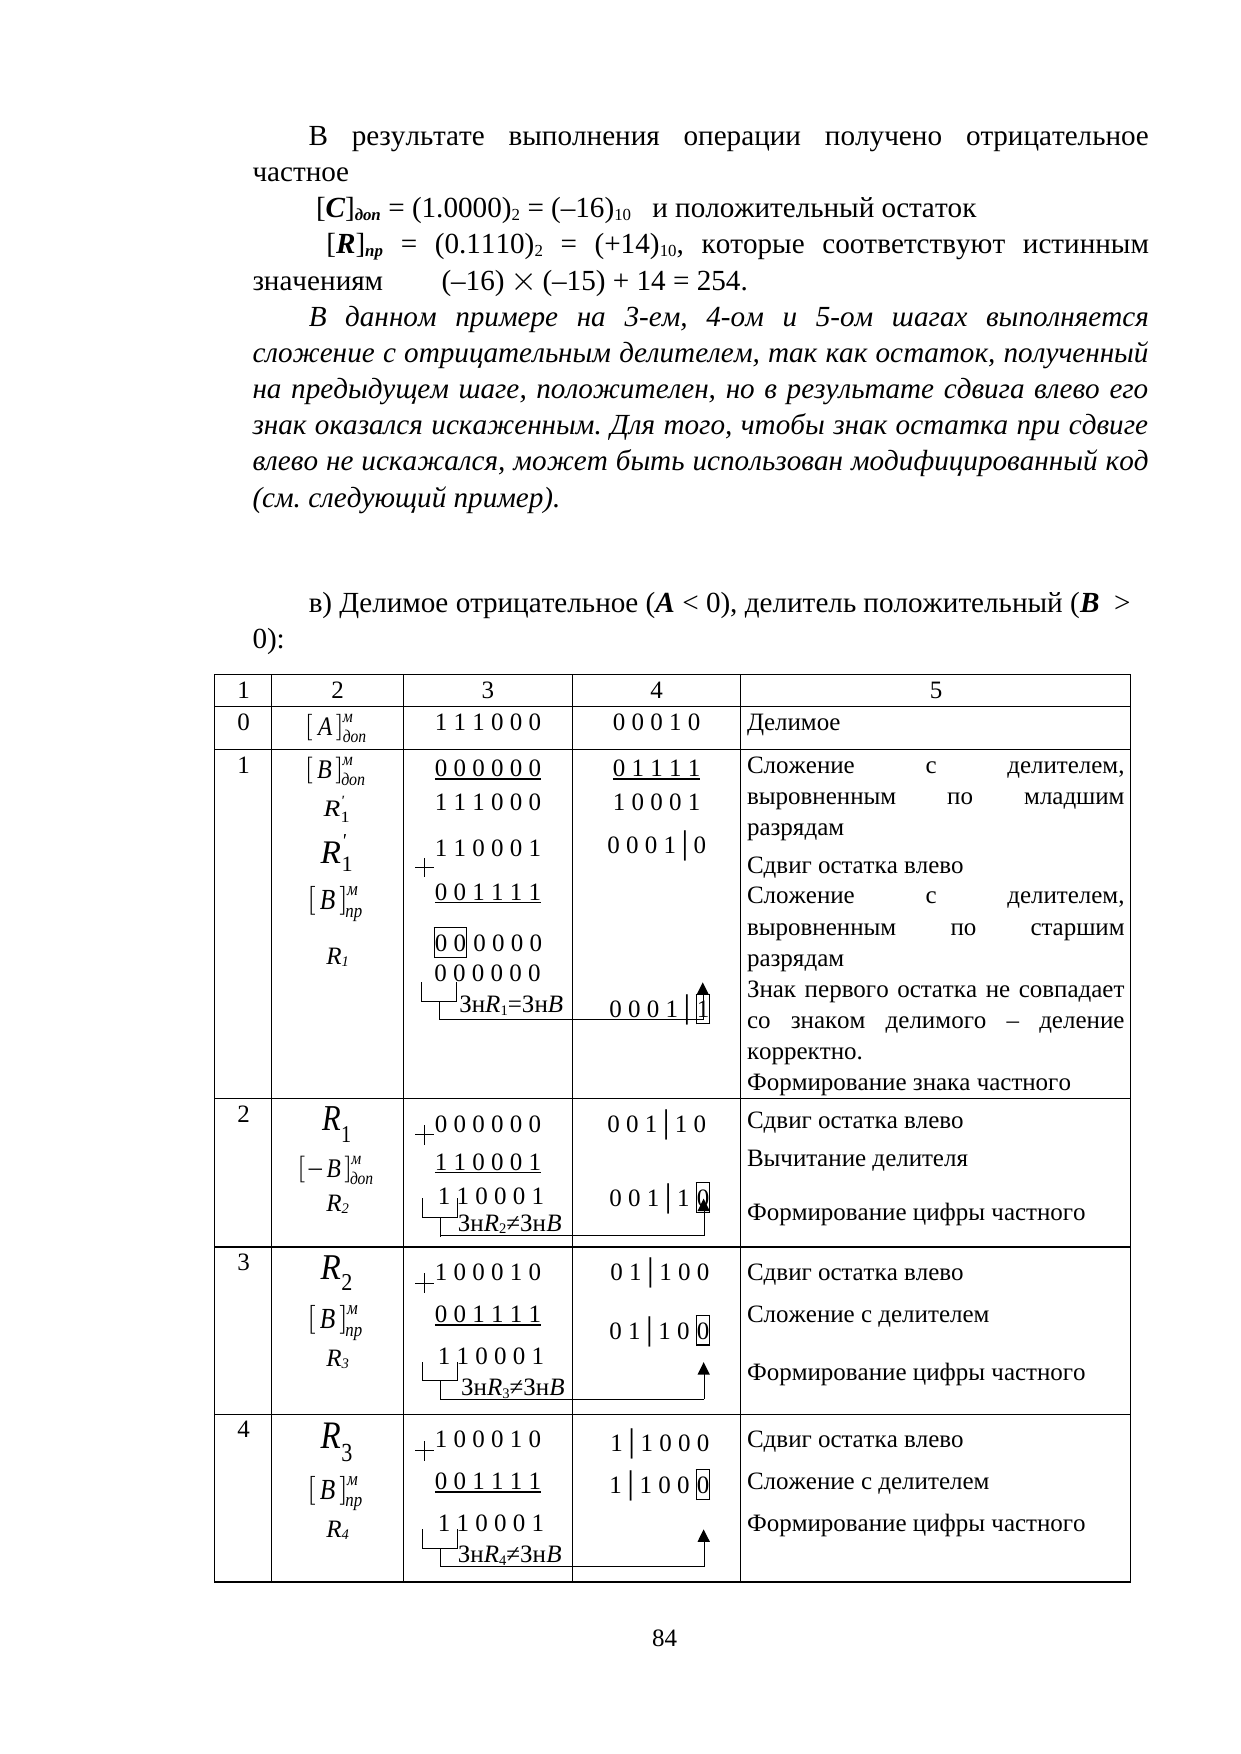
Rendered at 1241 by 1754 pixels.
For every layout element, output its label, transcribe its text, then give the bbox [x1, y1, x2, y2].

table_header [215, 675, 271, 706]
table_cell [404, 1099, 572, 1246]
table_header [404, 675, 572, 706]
text [C]доп = (1.0000)2 = (–16)10 и положительный остаток [252, 190, 1045, 224]
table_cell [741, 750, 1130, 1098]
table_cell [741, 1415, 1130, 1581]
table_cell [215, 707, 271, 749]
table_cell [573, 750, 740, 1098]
text в) Делимое отрицательное (A < 0), делитель положительный (B > 0): [252, 585, 1131, 655]
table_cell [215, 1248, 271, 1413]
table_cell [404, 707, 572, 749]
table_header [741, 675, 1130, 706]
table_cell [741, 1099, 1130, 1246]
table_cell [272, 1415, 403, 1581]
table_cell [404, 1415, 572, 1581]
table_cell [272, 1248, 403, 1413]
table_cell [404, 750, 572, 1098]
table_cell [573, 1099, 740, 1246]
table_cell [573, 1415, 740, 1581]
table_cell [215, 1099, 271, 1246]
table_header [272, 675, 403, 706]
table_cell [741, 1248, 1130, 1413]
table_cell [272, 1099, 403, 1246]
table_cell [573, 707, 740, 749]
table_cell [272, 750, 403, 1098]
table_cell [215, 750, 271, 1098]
text В данном примере на 3-ем, 4-ом и 5-ом шагах выполняется сложение с отрицательным делителем, так как остаток, полученный на предыдущем шаге, положителен, но в результате сдвига влево его знак оказался искаженным. Для того, чтобы знак остатка при сдвиге влево не искажался, может быть использован модифицированный код (см. следующий пример). [252, 299, 1149, 513]
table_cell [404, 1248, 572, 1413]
text [R]пр = (0.1110)2 = (+14)10, которые соответствуют истинным значениям (–16) (–15) + 14 = 254. [252, 227, 1149, 296]
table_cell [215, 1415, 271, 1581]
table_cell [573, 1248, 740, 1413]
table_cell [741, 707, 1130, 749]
text В результате выполнения операции получено отрицательное частное [252, 118, 1149, 188]
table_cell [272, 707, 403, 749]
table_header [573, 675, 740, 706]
